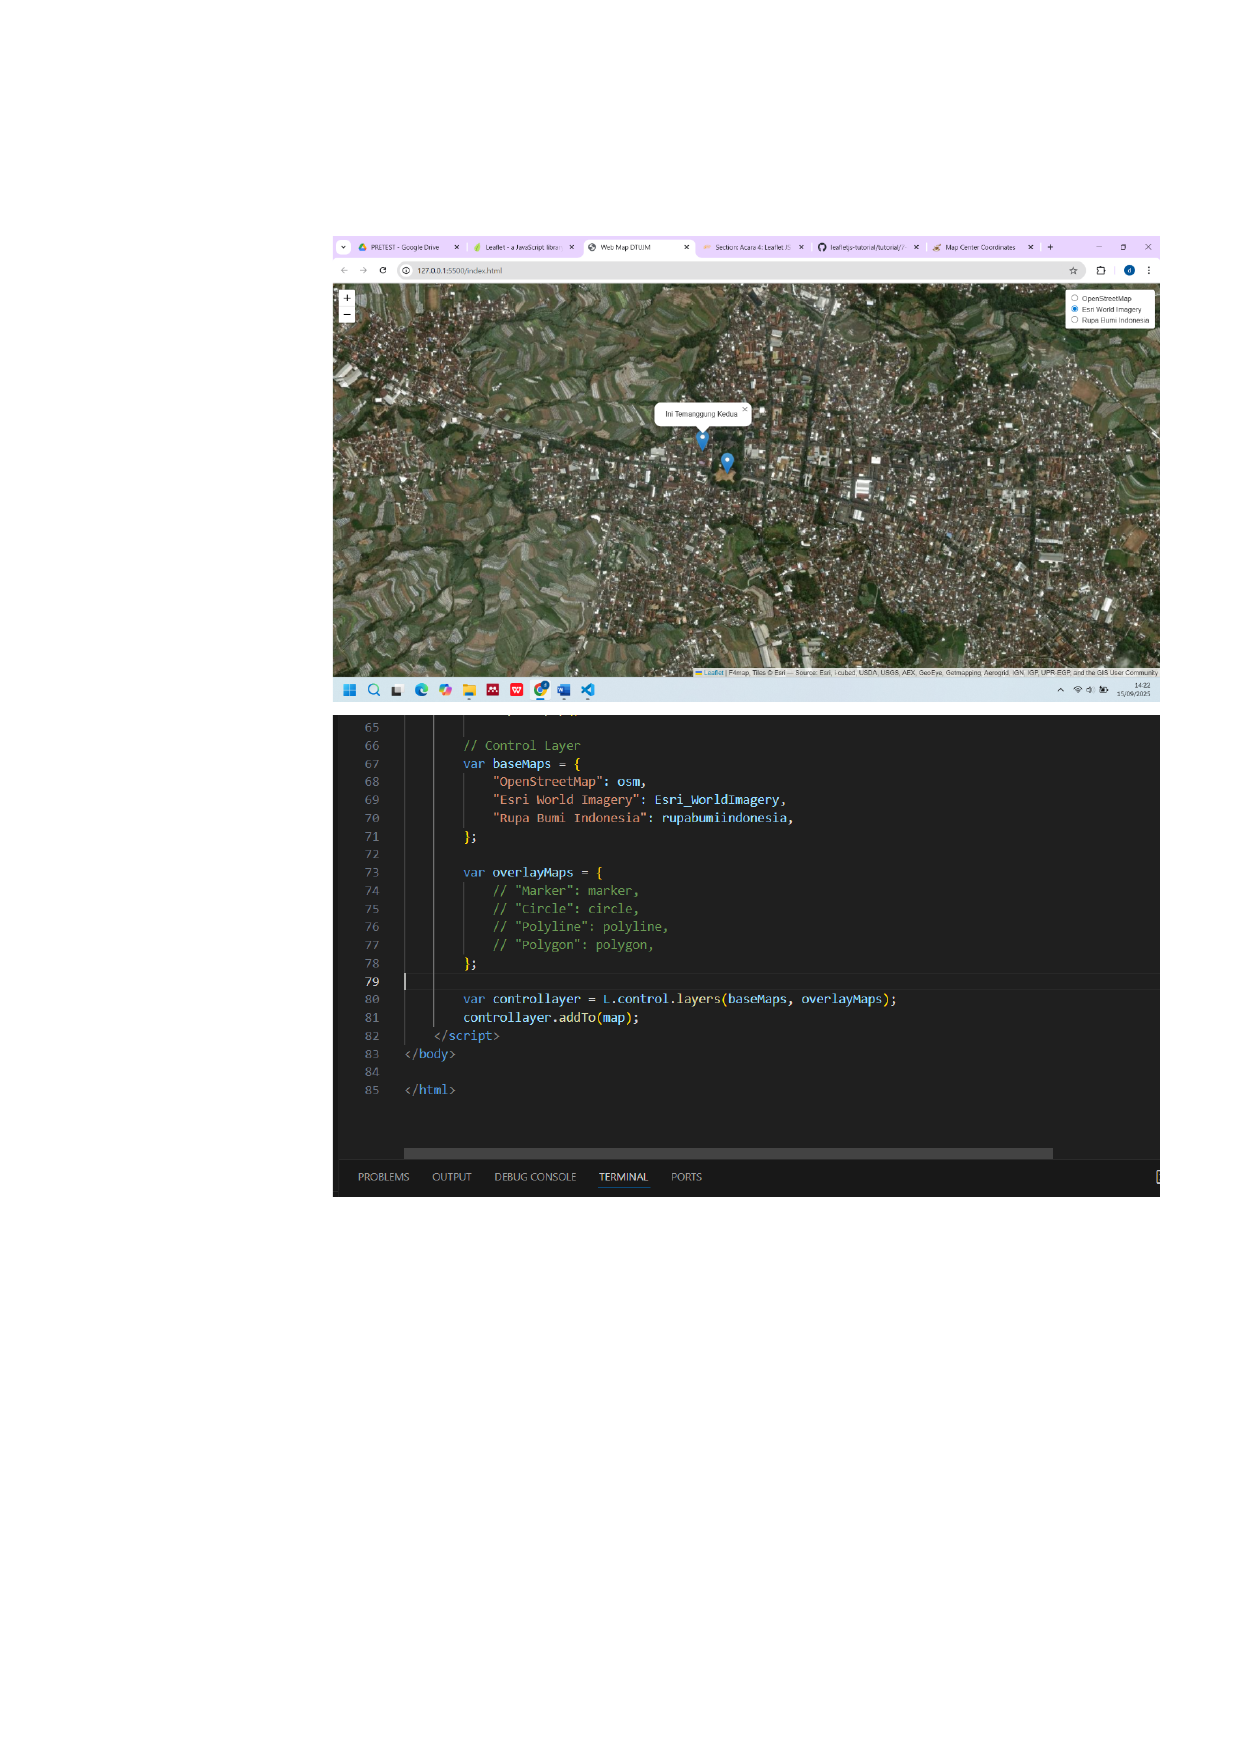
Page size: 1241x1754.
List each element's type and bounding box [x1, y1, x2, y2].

picture [332, 715, 1160, 1197]
picture [332, 236, 1160, 702]
